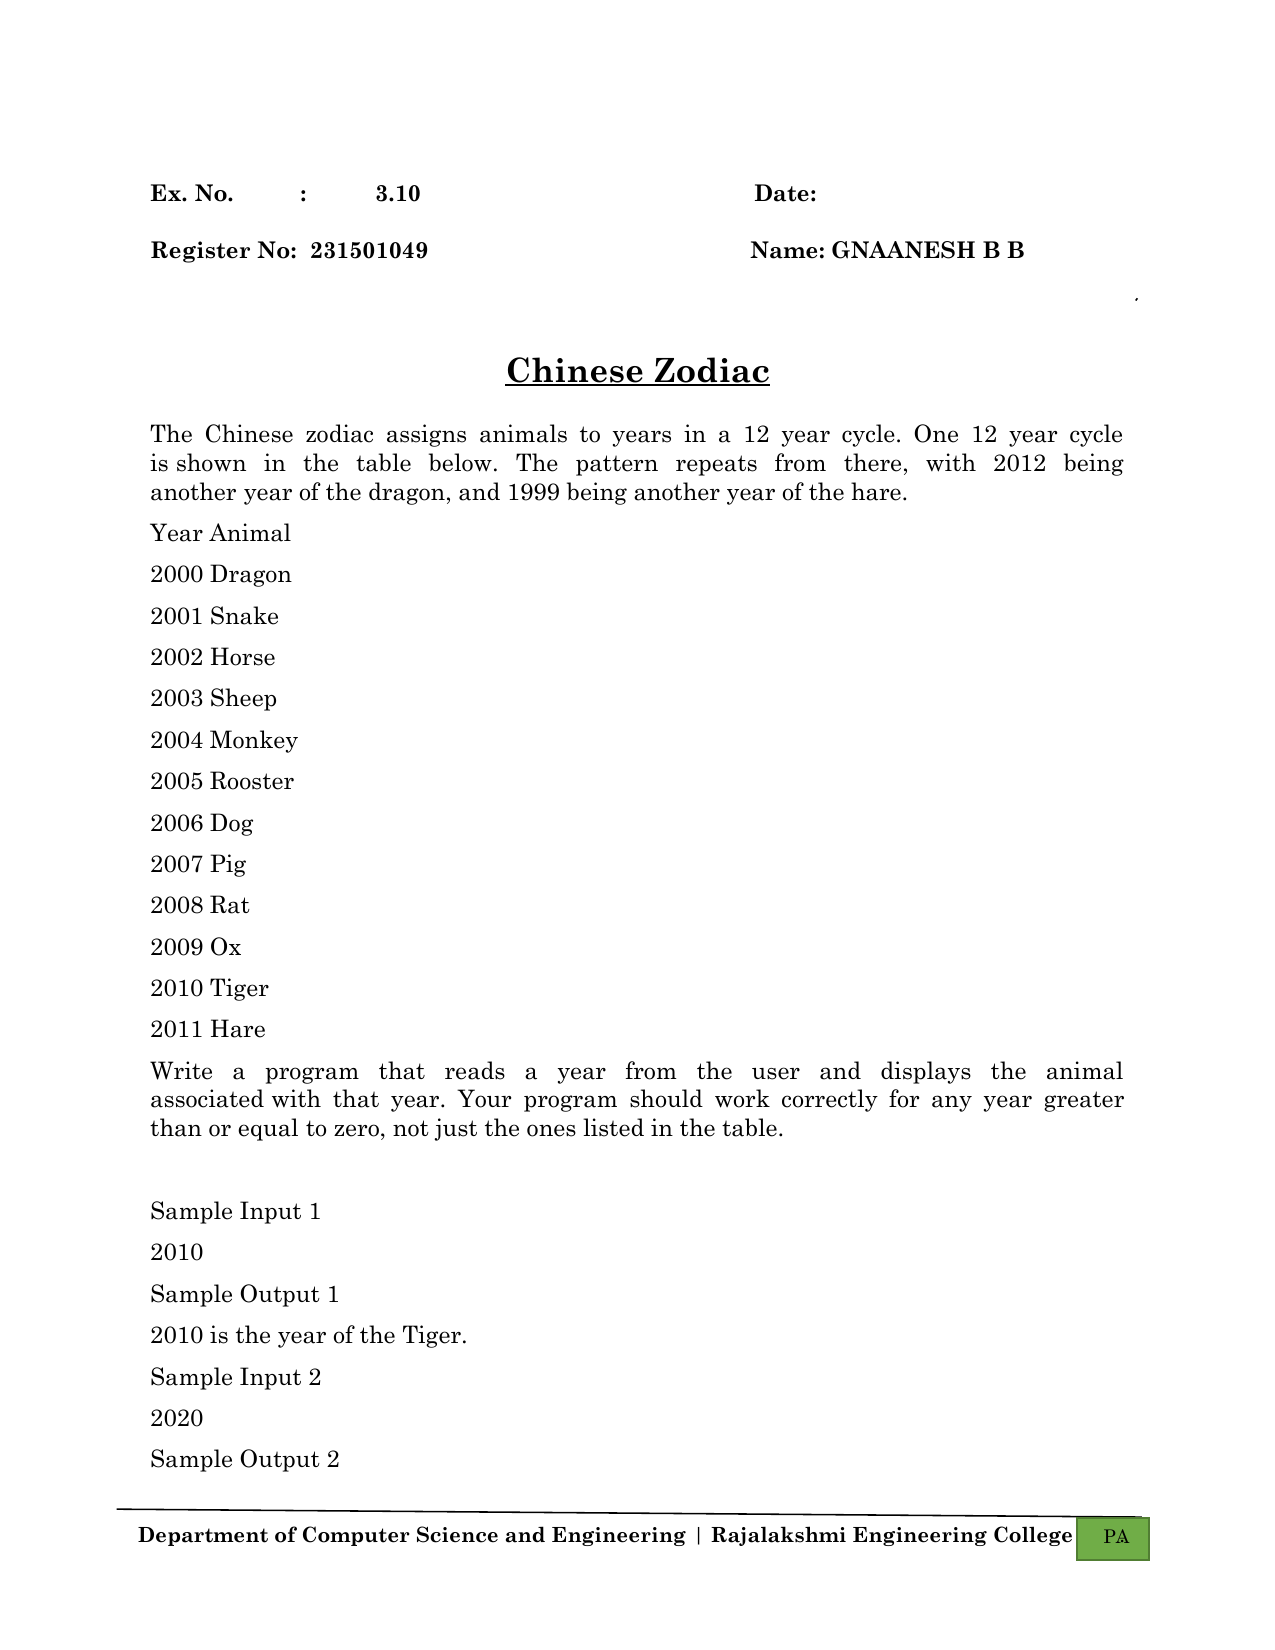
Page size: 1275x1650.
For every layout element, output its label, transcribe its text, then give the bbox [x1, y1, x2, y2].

text 2007 Pig [150, 849, 1125, 877]
text Sample Output 2 [150, 1444, 1125, 1473]
text 2011 Hare [150, 1014, 1125, 1043]
text 2001 Snake [150, 601, 1125, 629]
text Write a program that reads a year from the user and displays the animal associated with that year. Your program should work correctly for any year greater than or equal to zero, not just the ones listed in the table. [150, 1055, 1125, 1142]
text 2008 Rat [150, 890, 1125, 919]
text 2006 Dog [150, 807, 1125, 836]
text 2004 Monkey [150, 724, 1125, 753]
text Year Animal [150, 518, 1125, 547]
text 2020 [150, 1403, 1125, 1431]
text The Chinese zodiac assigns animals to years in a 12 year cycle. One 12 year cycle is shown in the table below. The pattern repeats from there, with 2012 being another year of the dragon, and 1999 being another year of the hare. [150, 419, 1125, 505]
text 2010 Tiger [150, 973, 1125, 1002]
text 2000 Dragon [150, 559, 1125, 588]
text Register No: 231501049 Name: GNAANESH B B [150, 236, 1125, 263]
text Ex. No. : 3.10 Date: [150, 179, 1125, 207]
text Sample Input 2 [150, 1361, 1125, 1390]
text Chinese Zodiac [150, 349, 1125, 389]
text Sample Input 1 [150, 1196, 1125, 1225]
text 2009 Ox [150, 931, 1125, 960]
text 2010 [150, 1237, 1125, 1266]
text Sample Output 1 [150, 1278, 1125, 1307]
text 2005 Rooster [150, 766, 1125, 795]
text 2003 Sheep [150, 683, 1125, 712]
text 2010 is the year of the Tiger. [150, 1320, 1125, 1349]
text 2002 Horse [150, 642, 1125, 671]
